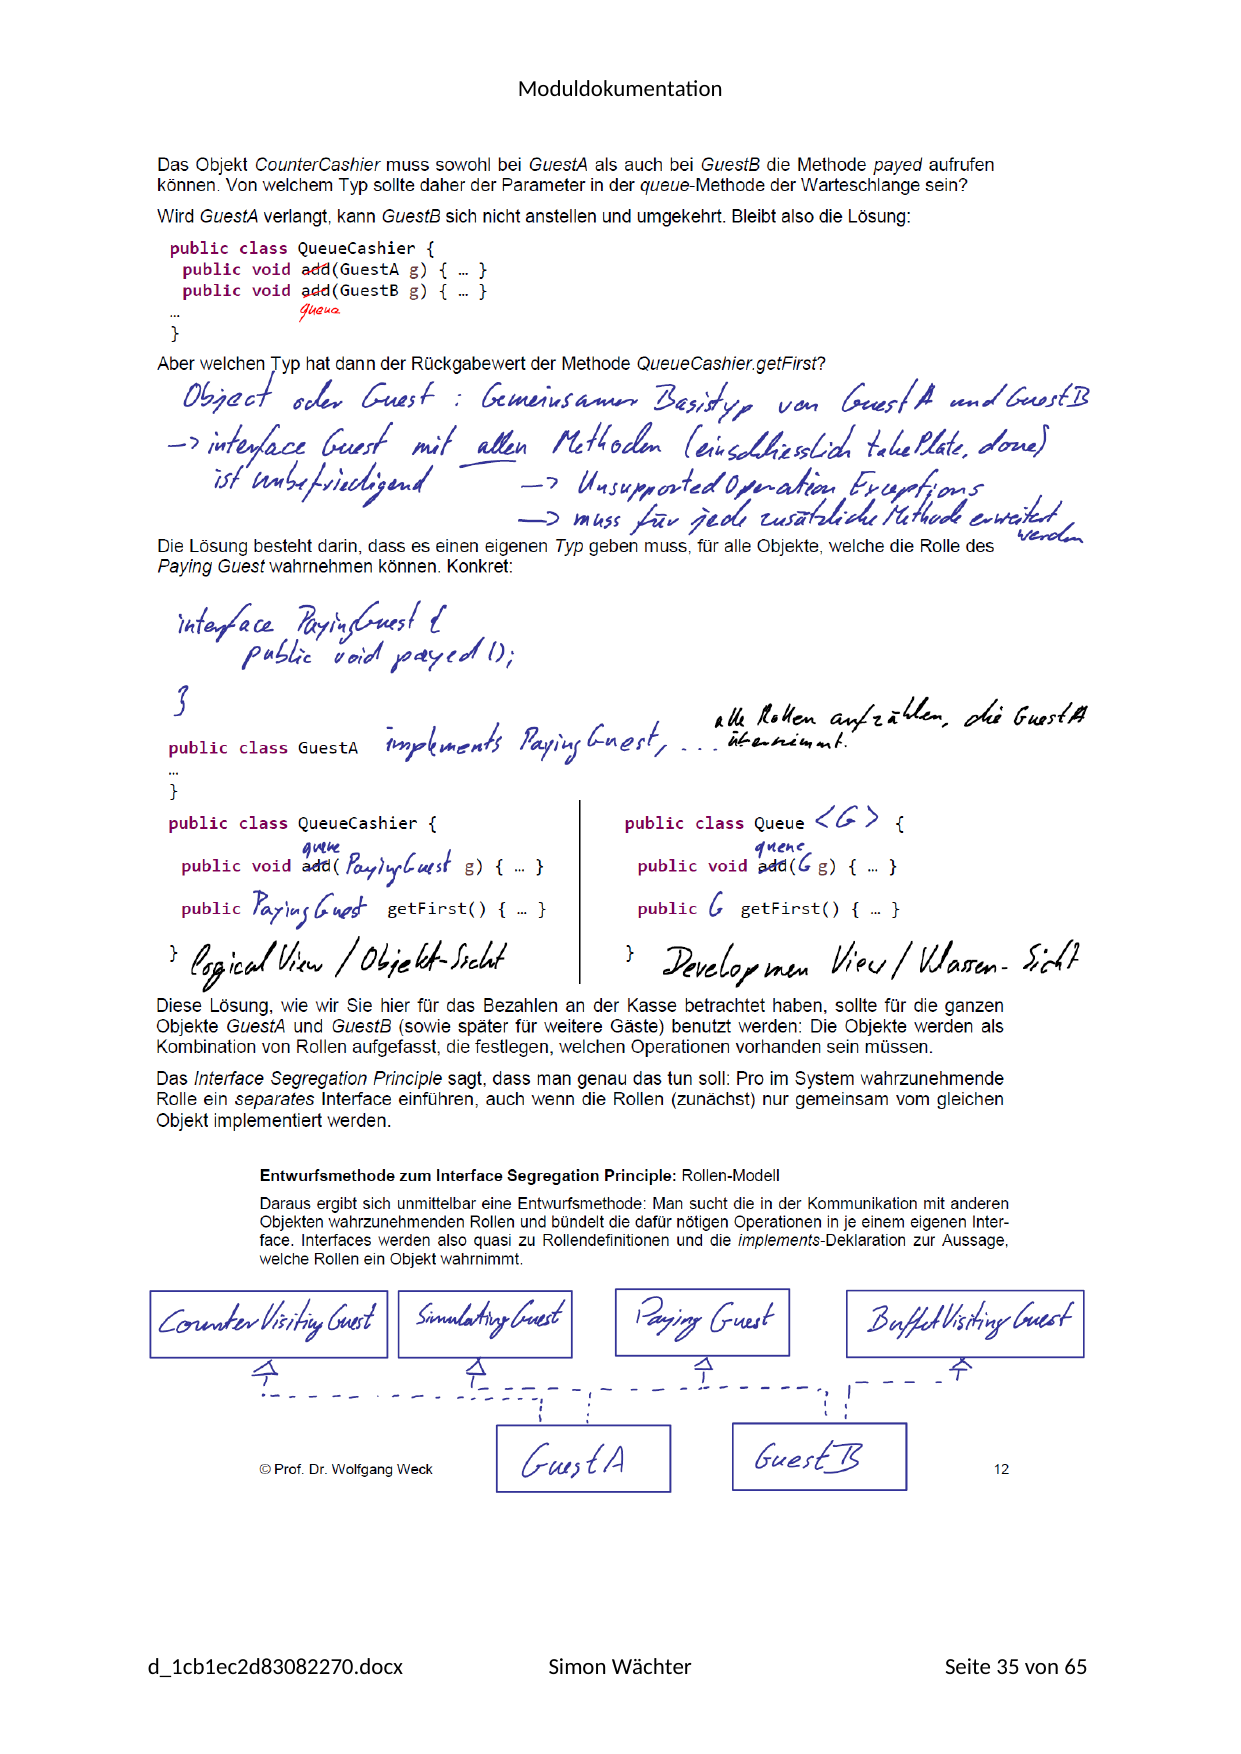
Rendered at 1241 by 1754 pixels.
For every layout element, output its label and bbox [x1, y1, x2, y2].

picture [147, 147, 1093, 580]
picture [147, 598, 1093, 1139]
picture [147, 1157, 1093, 1497]
